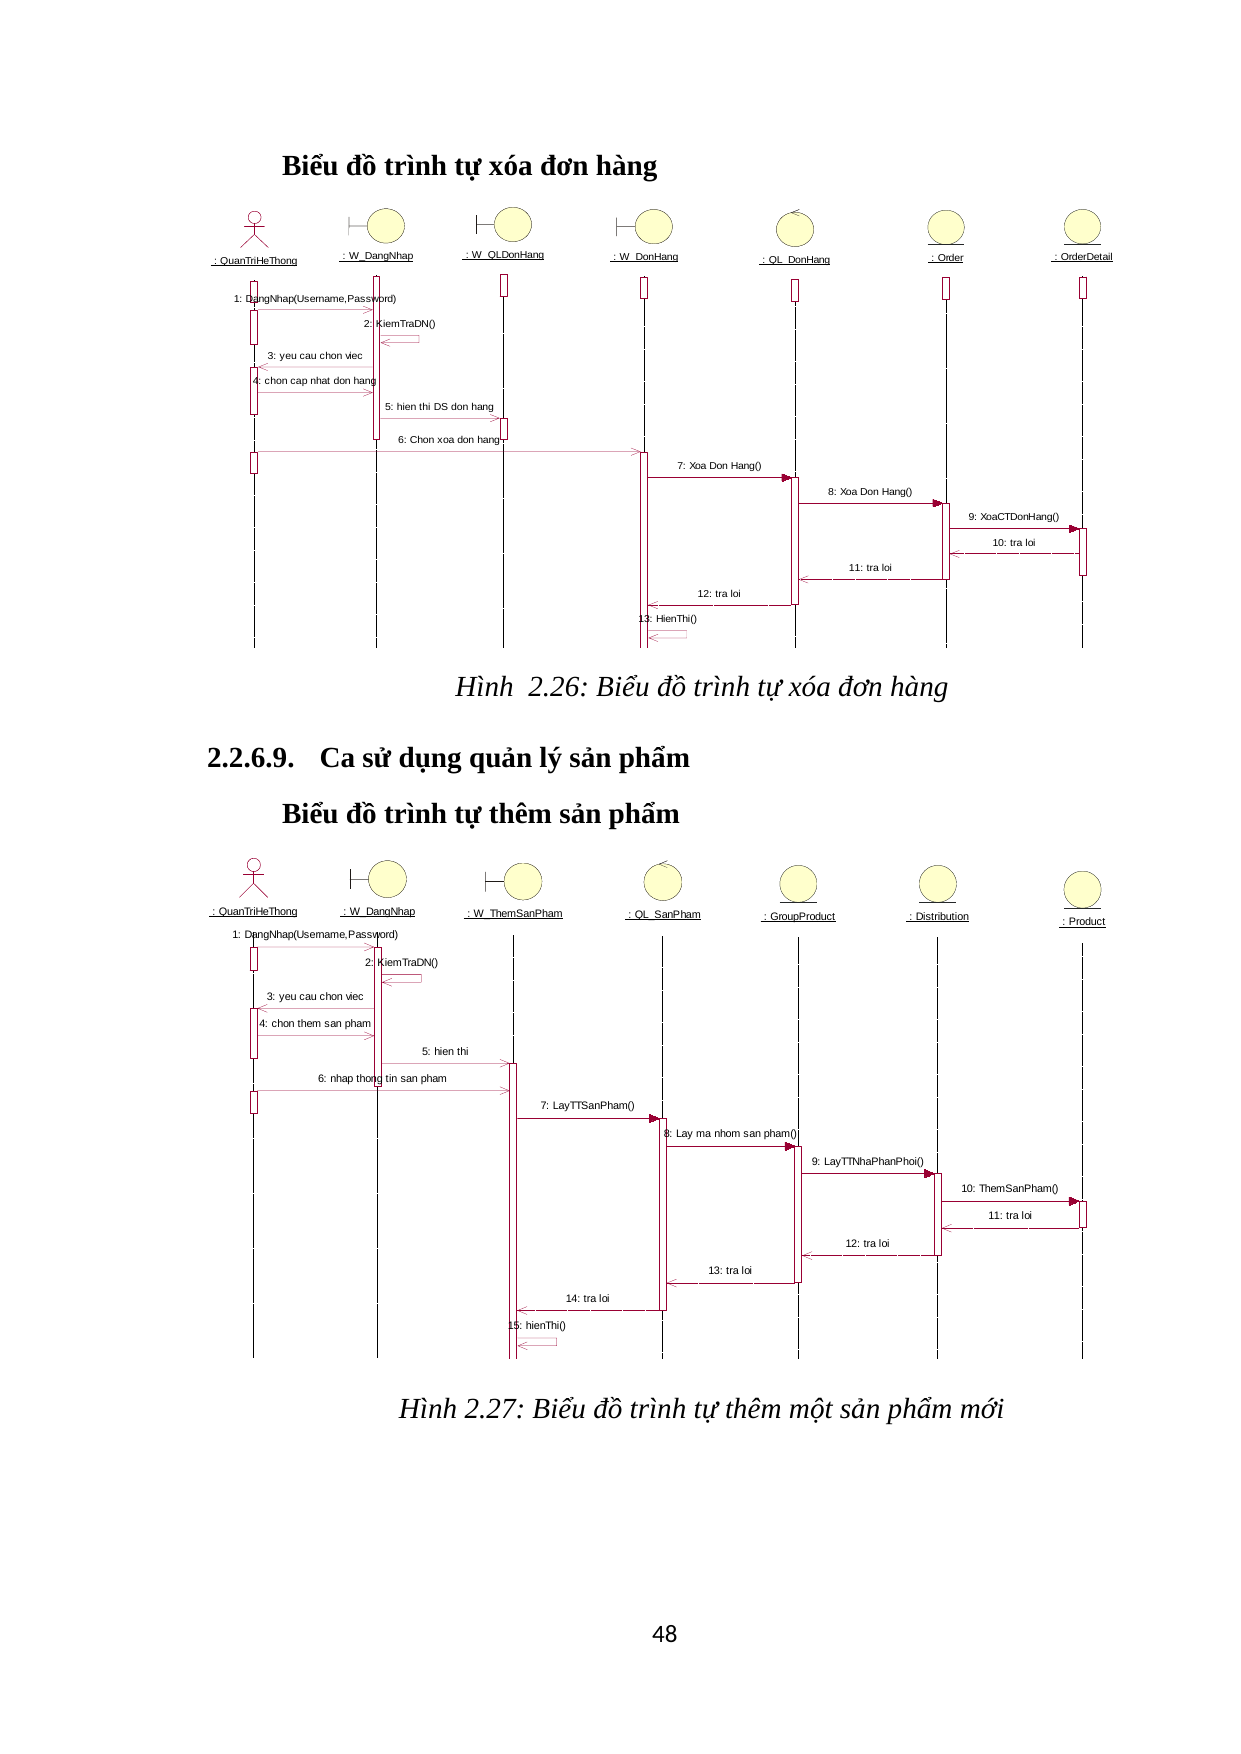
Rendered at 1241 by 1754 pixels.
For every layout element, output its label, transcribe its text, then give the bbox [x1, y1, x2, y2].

text Hình 2.26: Biểu đồ trình tự xóa đơn hàng [282, 669, 1122, 702]
list Ca sử dụng quản lý sản phẩm [207, 740, 1122, 773]
text Hình 2.27: Biểu đồ trình tự thêm một sản phẩm mới [282, 1391, 1122, 1425]
text Biểu đồ trình tự thêm sản phẩm [282, 796, 1122, 830]
text Biểu đồ trình tự xóa đơn hàng [282, 148, 1122, 181]
